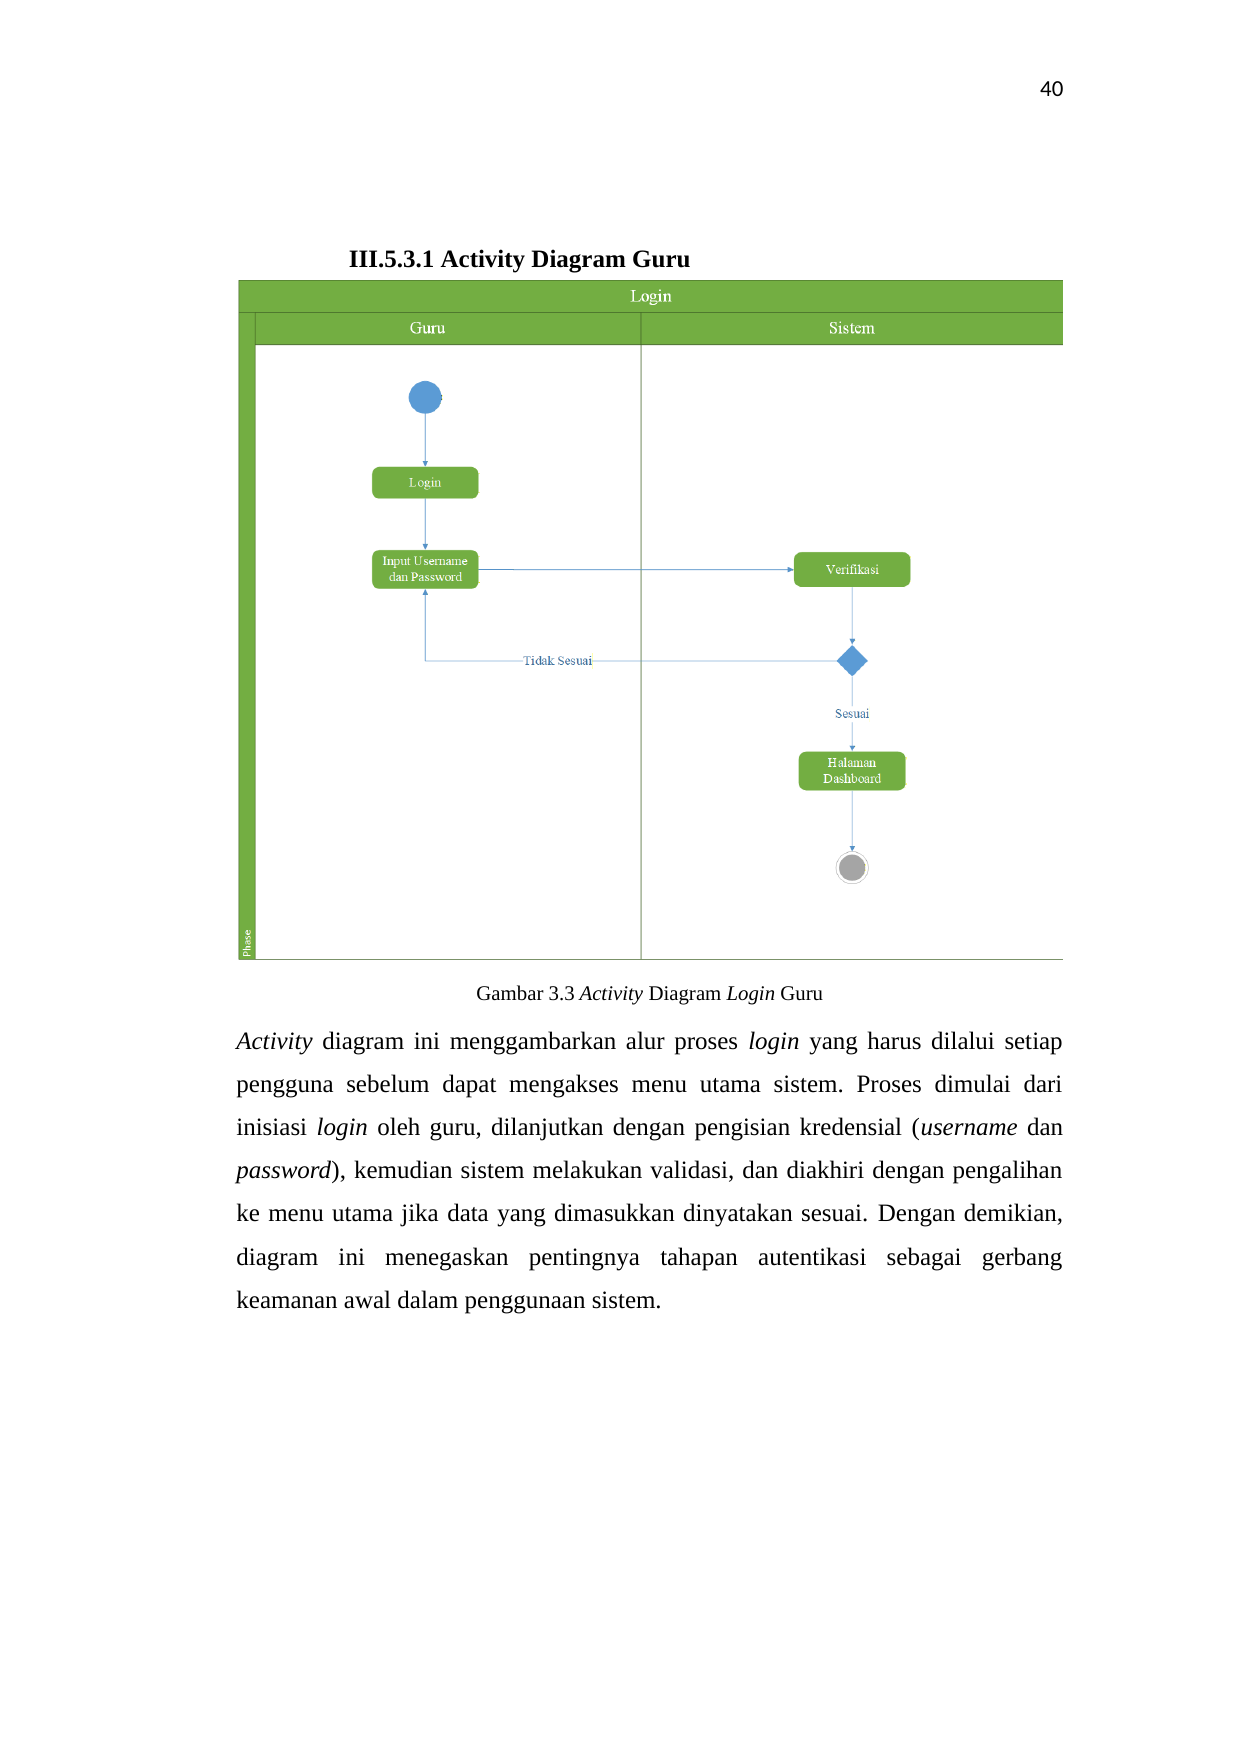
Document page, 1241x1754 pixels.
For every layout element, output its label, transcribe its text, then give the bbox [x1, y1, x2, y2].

text Activity diagram ini menggambarkan alur proses login yang harus dilalui setiap pengguna sebelum dapat mengakses menu utama sistem. Proses dimulai dari inisiasi login oleh guru, dilanjutkan dengan pengisian kredensial (username dan password), kemudian sistem melakukan validasi, dan diakhiri dengan pengalihan ke menu utama jika data yang dimasukkan dinyatakan sesuai. Dengan demikian, diagram ini menegaskan pentingnya tahapan autentikasi sebagai gerbang keamanan awal dalam penggunaan sistem. [236, 1026, 1063, 1313]
picture [236, 279, 1063, 963]
text Gambar 3.3 Activity Diagram Login Guru [236, 981, 1063, 1005]
subtitle Activity Diagram Guru [349, 244, 1063, 273]
